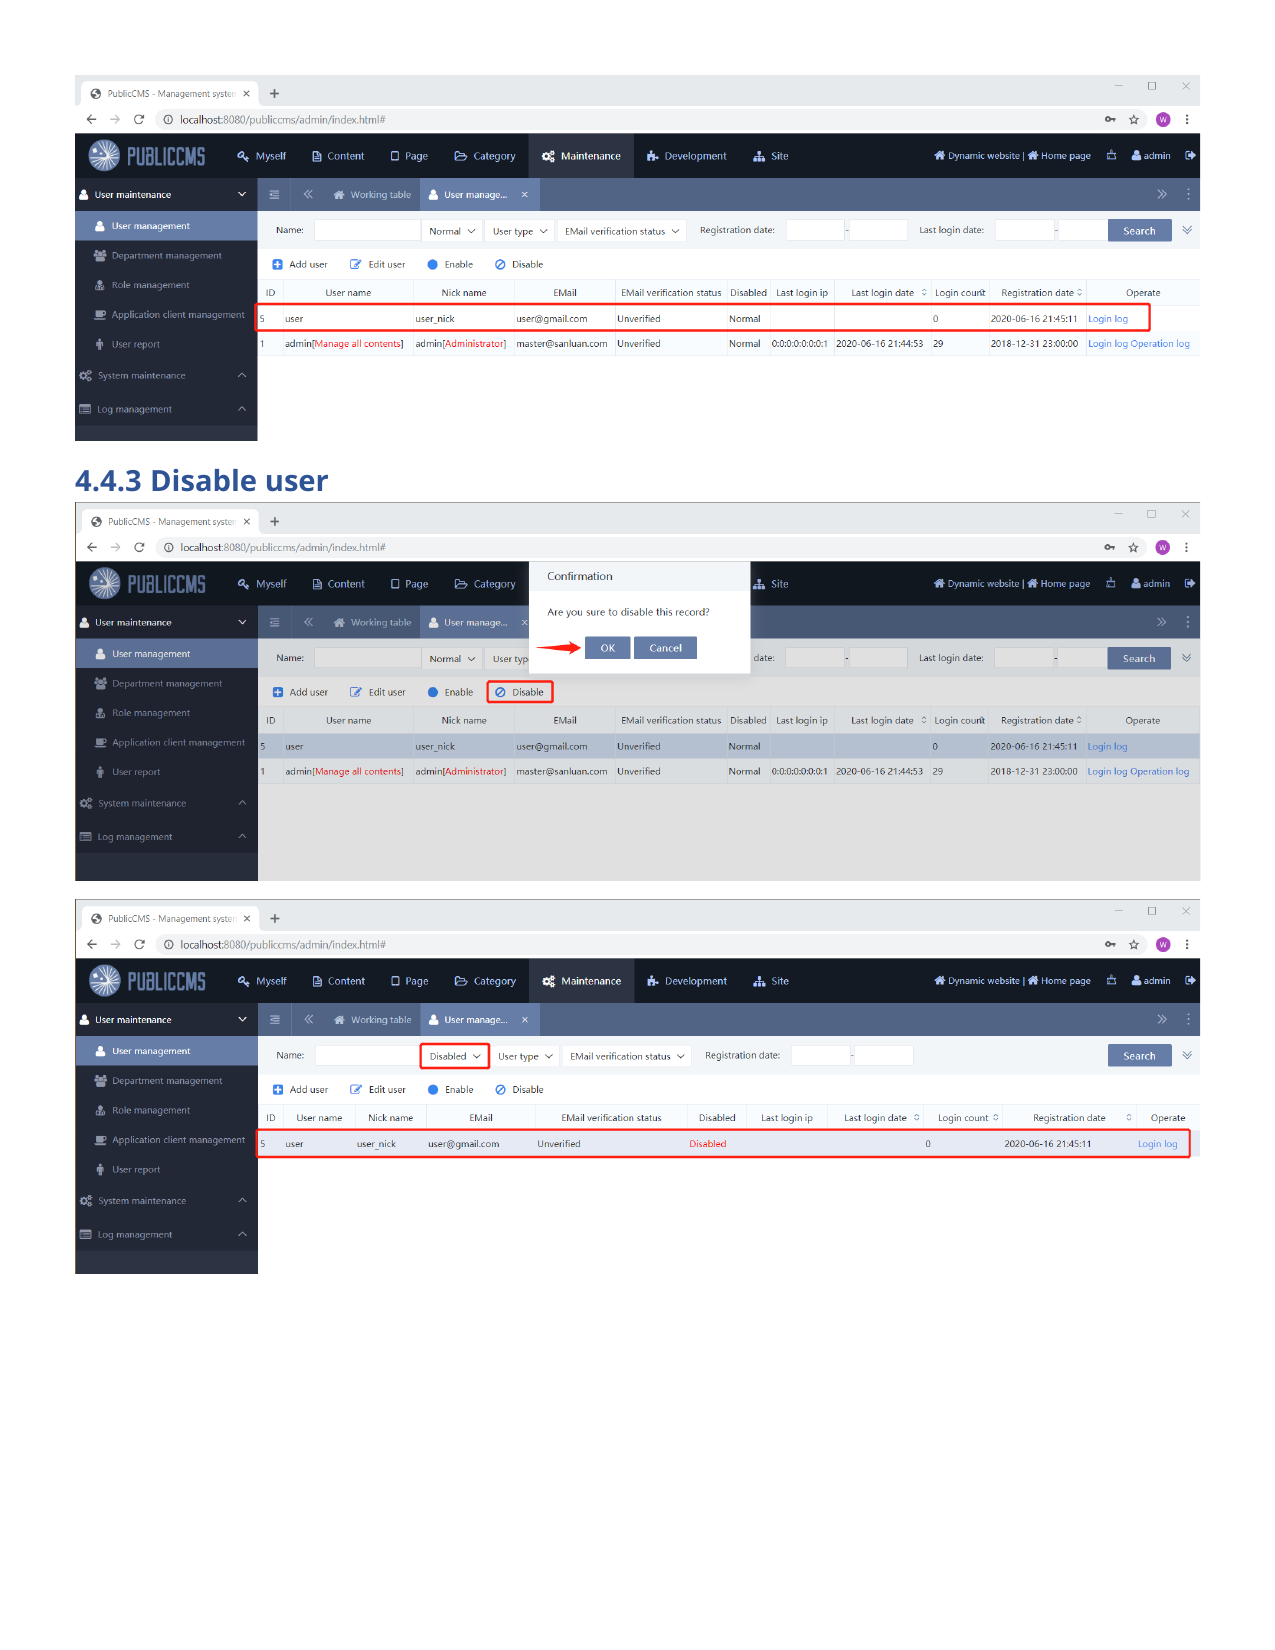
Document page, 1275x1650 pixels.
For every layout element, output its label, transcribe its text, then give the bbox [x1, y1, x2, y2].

subtitle Disable user [75, 460, 1200, 499]
picture [75, 899, 1200, 1274]
picture [75, 75, 1200, 441]
picture [75, 502, 1200, 881]
